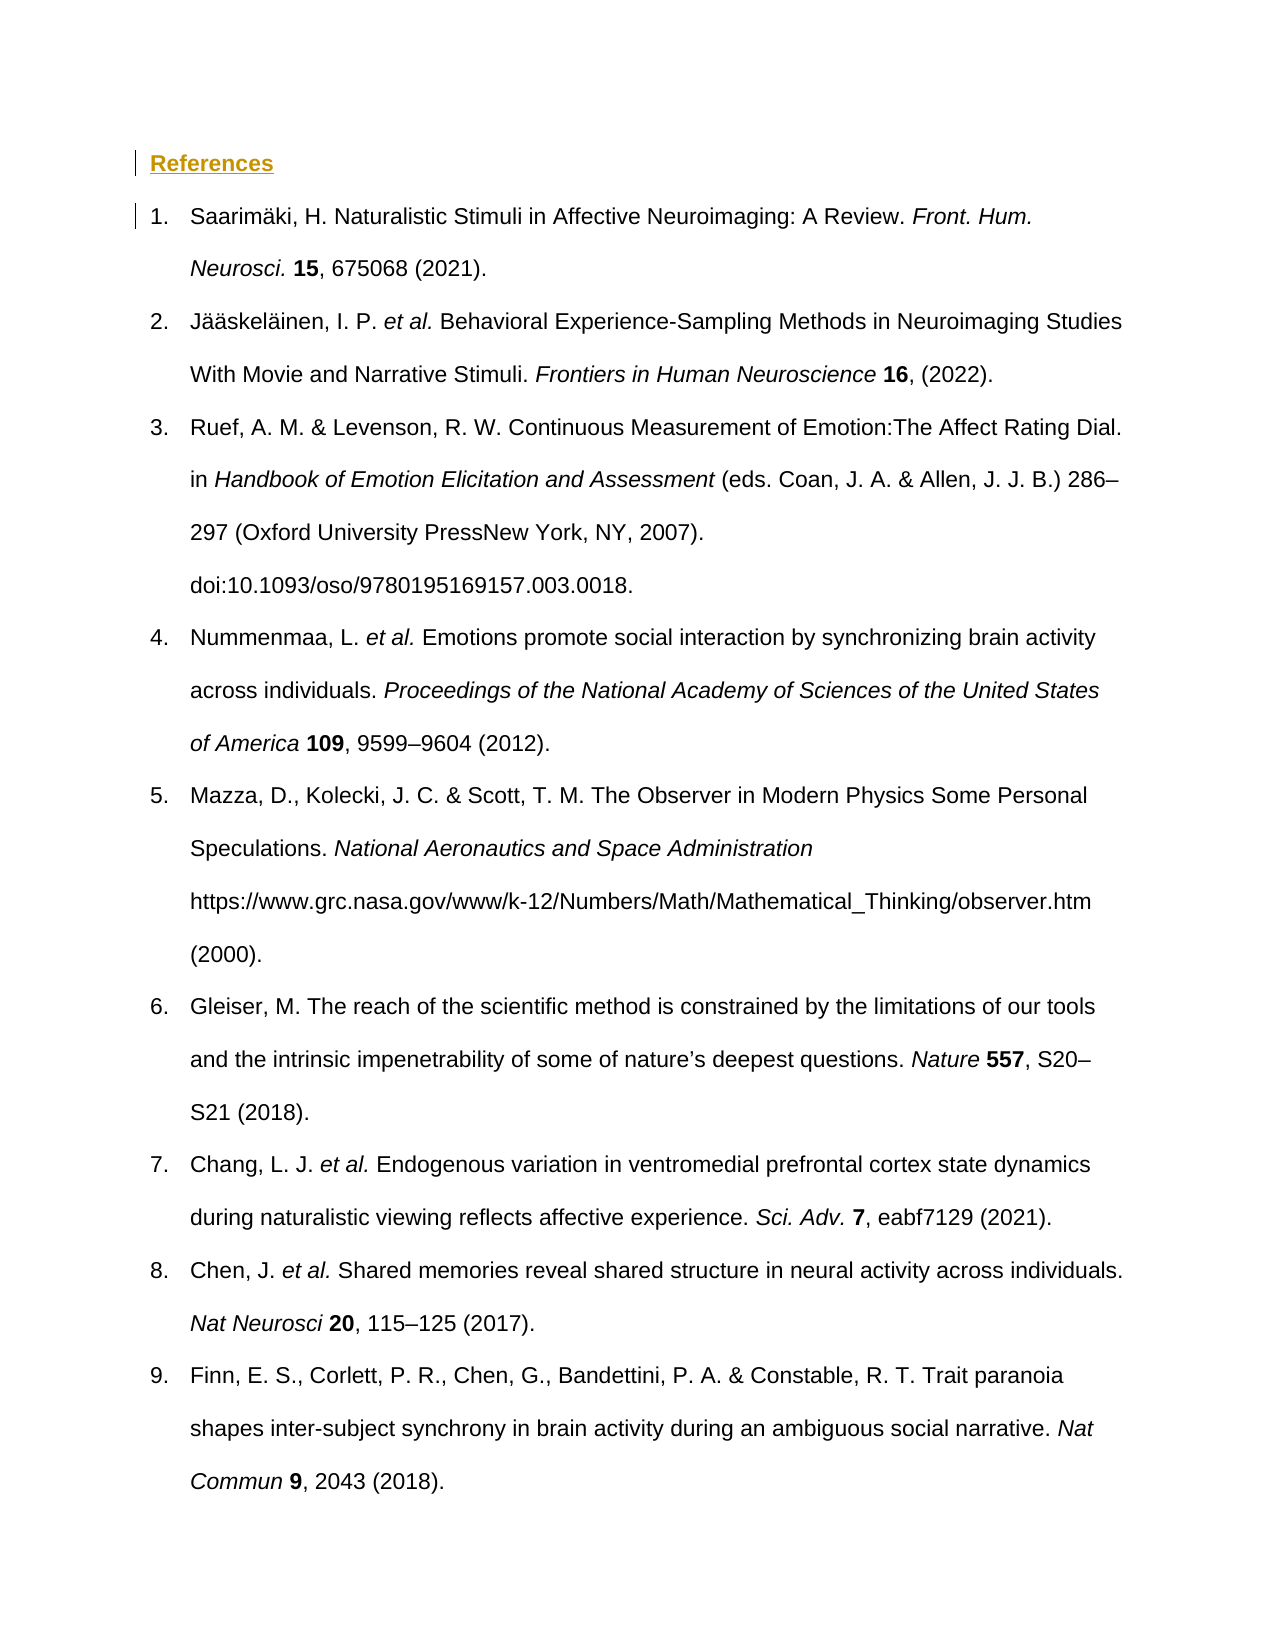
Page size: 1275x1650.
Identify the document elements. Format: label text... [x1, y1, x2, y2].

text 4. Nummenmaa, L. et al. Emotions promote social interaction by synchronizing brain activity across individuals. Proceedings of the National Academy of Sciences of the United States of America 109, 9599–9604 (2012). [150, 624, 1125, 756]
text 9. Finn, E. S., Corlett, P. R., Chen, G., Bandettini, P. A. & Constable, R. T. Trait paranoia shapes inter-subject synchrony in brain activity during an ambiguous social narrative. Nat Commun 9, 2043 (2018). [150, 1362, 1125, 1494]
text 3. Ruef, A. M. & Levenson, R. W. Continuous Measurement of Emotion:The Affect Rating Dial. in Handbook of Emotion Elicitation and Assessment (eds. Coan, J. A. & Allen, J. J. B.) 286–297 (Oxford University PressNew York, NY, 2007). doi:10.1093/oso/9780195169157.003.0018. [150, 413, 1125, 598]
text 2. Jääskeläinen, I. P. et al. Behavioral Experience-Sampling Methods in Neuroimaging Studies With Movie and Narrative Stimuli. Frontiers in Human Neuroscience 16, (2022). [150, 308, 1125, 387]
text 8. Chen, J. et al. Shared memories reveal shared structure in neural activity across individuals. Nat Neurosci 20, 115–125 (2017). [150, 1257, 1125, 1336]
text 7. Chang, L. J. et al. Endogenous variation in ventromedial prefrontal cortex state dynamics during naturalistic viewing reflects affective experience. Sci. Adv. 7, eabf7129 (2021). [150, 1151, 1125, 1231]
text 5. Mazza, D., Kolecki, J. C. & Scott, T. M. The Observer in Modern Physics Some Personal Speculations. National Aeronautics and Space Administration https://www.grc.nasa.gov/www/k-12/Numbers/Math/Mathematical_Thinking/observer.htm (2000). [150, 782, 1125, 967]
text 6. Gleiser, M. The reach of the scientific method is constrained by the limitations of our tools and the intrinsic impenetrability of some of nature’s deepest questions. Nature 557, S20–S21 (2018). [150, 993, 1125, 1125]
text 1. Saarimäki, H. Naturalistic Stimuli in Affective Neuroimaging: A Review. Front. Hum. Neurosci. 15, 675068 (2021). [150, 203, 1125, 282]
